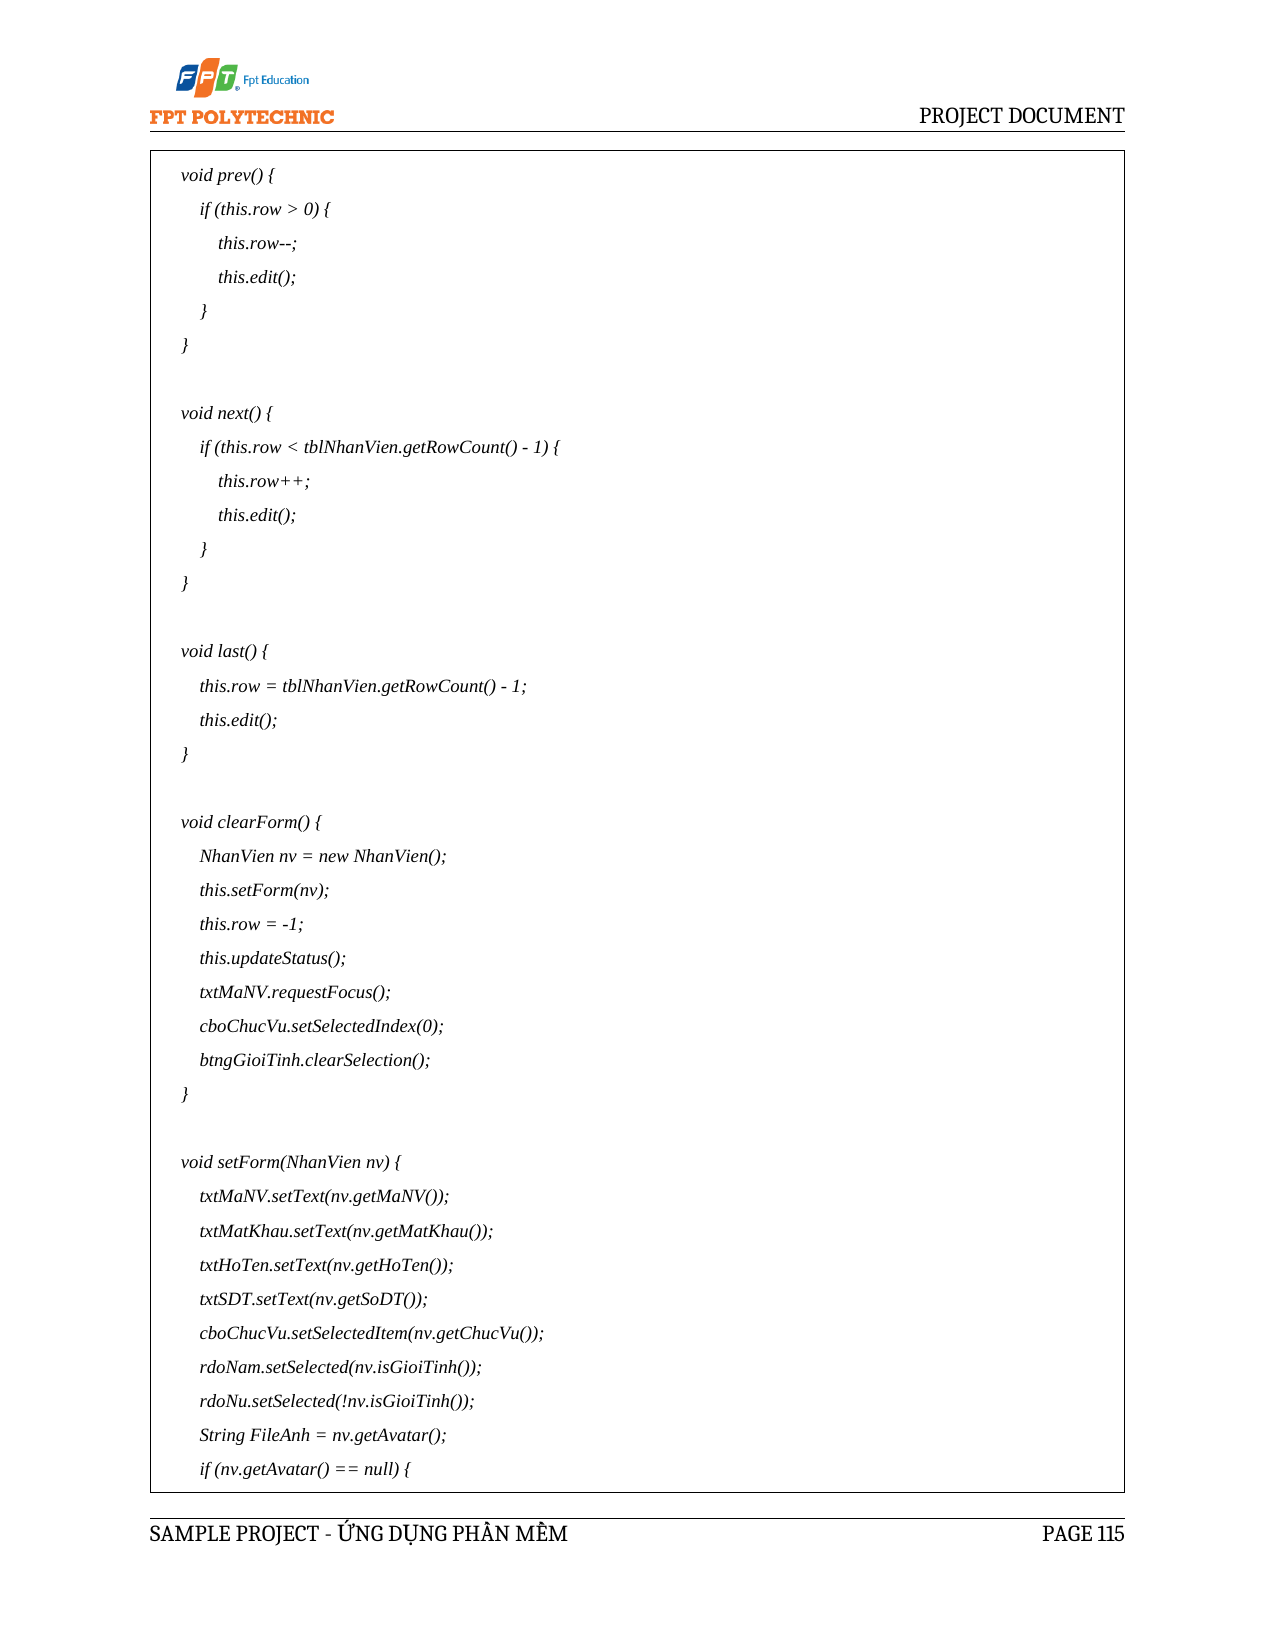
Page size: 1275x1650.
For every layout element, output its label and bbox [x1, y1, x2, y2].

table_header [151, 151, 1124, 1492]
picture [150, 58, 336, 124]
